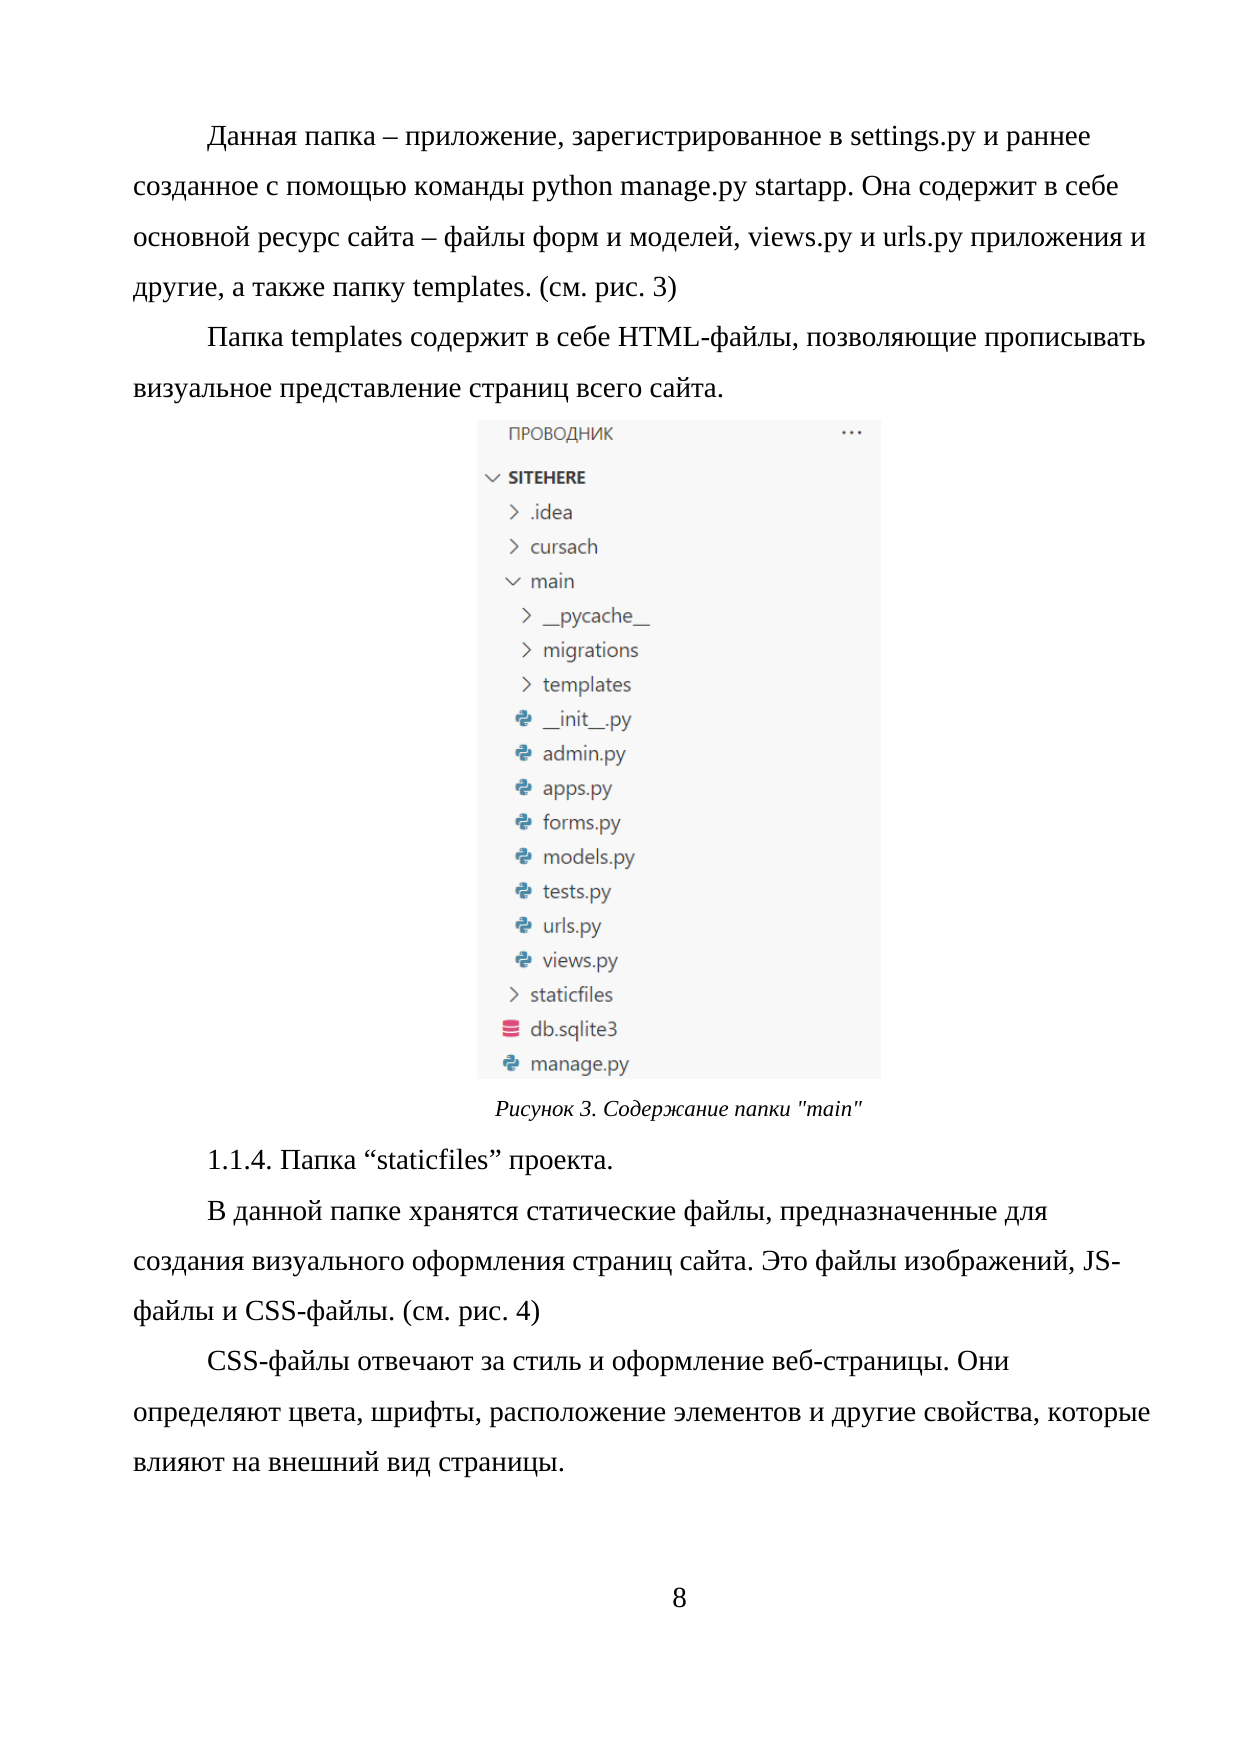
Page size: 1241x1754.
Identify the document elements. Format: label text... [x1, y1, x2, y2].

text Папка templates содержит в себе HTML-файлы, позволяющие прописывать визуальное представление страниц всего сайта. [133, 319, 1152, 403]
subtitle 1.1.4. Папка “staticfiles” проекта. [133, 1142, 1152, 1176]
text Рисунок 3. Содержание папки "main" [133, 1095, 1152, 1121]
text В данной папке хранятся статические файлы, предназначенные для создания визуального оформления страниц сайта. Это файлы изображений, JS-файлы и CSS-файлы. (см. рис. 4) [133, 1193, 1152, 1327]
picture [477, 420, 882, 1079]
text Данная папка – приложение, зарегистрированное в settings.py и раннее созданное с помощью команды python manage.py startapp. Она содержит в себе основной ресурс сайта – файлы форм и моделей, views.py и urls.py приложения и другие, а также папку templates. (см. рис. 3) [133, 118, 1152, 303]
text CSS-файлы отвечают за стиль и оформление веб-страницы. Они определяют цвета, шрифты, расположение элементов и другие свойства, которые влияют на внешний вид страницы. [133, 1343, 1152, 1478]
